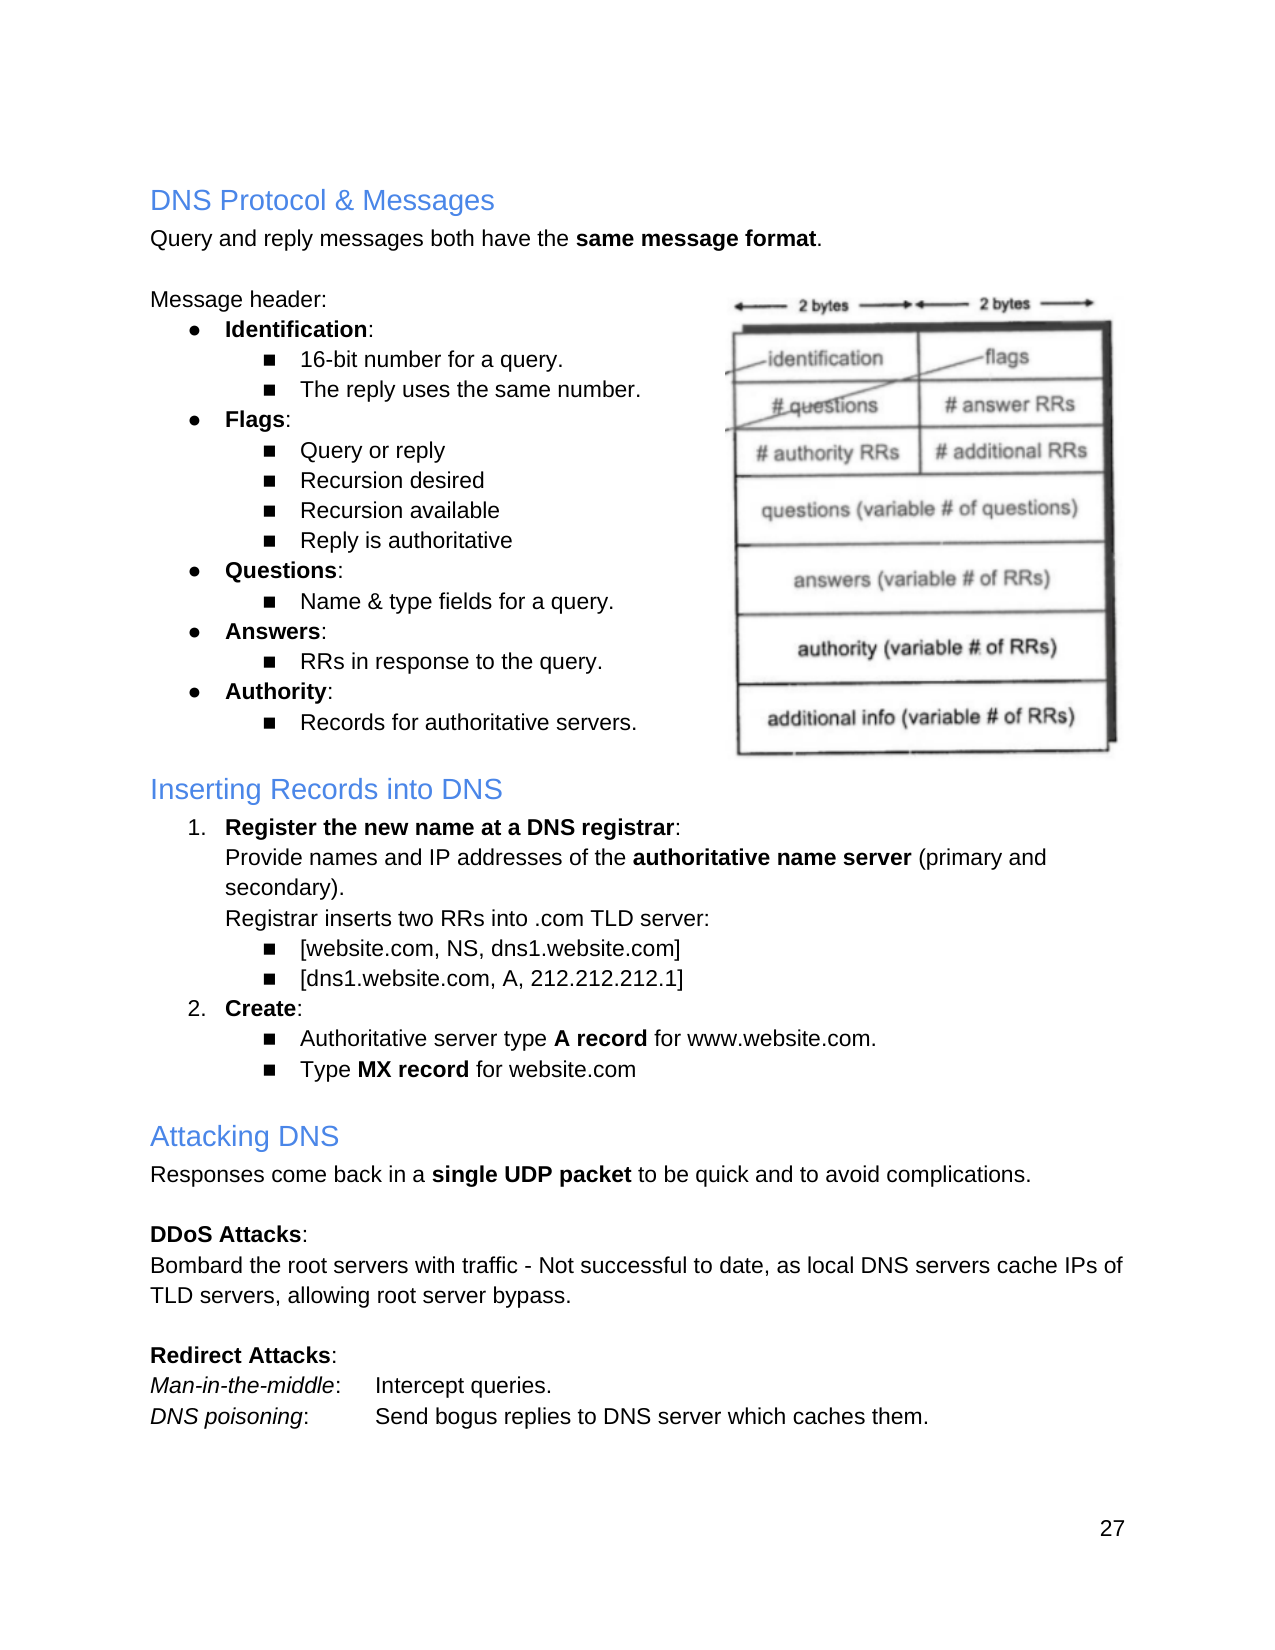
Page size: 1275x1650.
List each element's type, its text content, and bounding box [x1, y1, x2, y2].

subtitle DNS Protocol & Messages [150, 183, 1125, 217]
list Name & type fields for a query. [262, 588, 725, 614]
text Redirect Attacks: [150, 1342, 1125, 1369]
list Authoritative server type A record for www.website.com. [262, 1025, 1125, 1052]
subtitle Inserting Records into DNS [150, 772, 1125, 806]
text DDoS Attacks: [150, 1221, 1125, 1248]
list Identification: [187, 316, 725, 342]
list Reply is authoritative [262, 527, 725, 554]
list Flags: [187, 406, 725, 433]
picture [725, 296, 1126, 763]
list Questions: [187, 557, 725, 584]
list Recursion available [262, 497, 725, 523]
list Authority: [187, 678, 725, 705]
text Man-in-the-middle: Intercept queries. [150, 1372, 1125, 1399]
list Answers: [187, 618, 725, 644]
list 16-bit number for a query. [262, 346, 725, 372]
list Register the new name at a DNS registrar: Provide names and IP addresses of the authoritative name server (primary and secondary). Registrar inserts two RRs into .com TLD server: [187, 814, 1125, 931]
text Message header: [150, 286, 1125, 312]
text Responses come back in a single UDP packet to be quick and to avoid complications. [150, 1161, 1125, 1187]
text DNS poisoning: Send bogus replies to DNS server which caches them. [150, 1403, 1125, 1429]
subtitle Attacking DNS [150, 1119, 1125, 1153]
list Records for authoritative servers. [262, 708, 725, 735]
text Bombard the root servers with traffic - Not successful to date, as local DNS servers cache IPs of TLD servers, allowing root server bypass. [150, 1252, 1125, 1308]
list [website.com, NS, dns1.website.com] [262, 935, 1125, 961]
list Query or reply [262, 437, 725, 463]
list [dns1.website.com, A, 212.212.212.1] [262, 965, 1125, 991]
list Type MX record for website.com [262, 1056, 1125, 1082]
list The reply uses the same number. [262, 376, 725, 403]
text Query and reply messages both have the same message format. [150, 225, 1125, 252]
list Create: [187, 995, 1125, 1022]
list Recursion desired [262, 467, 725, 493]
list RRs in response to the query. [262, 648, 725, 674]
